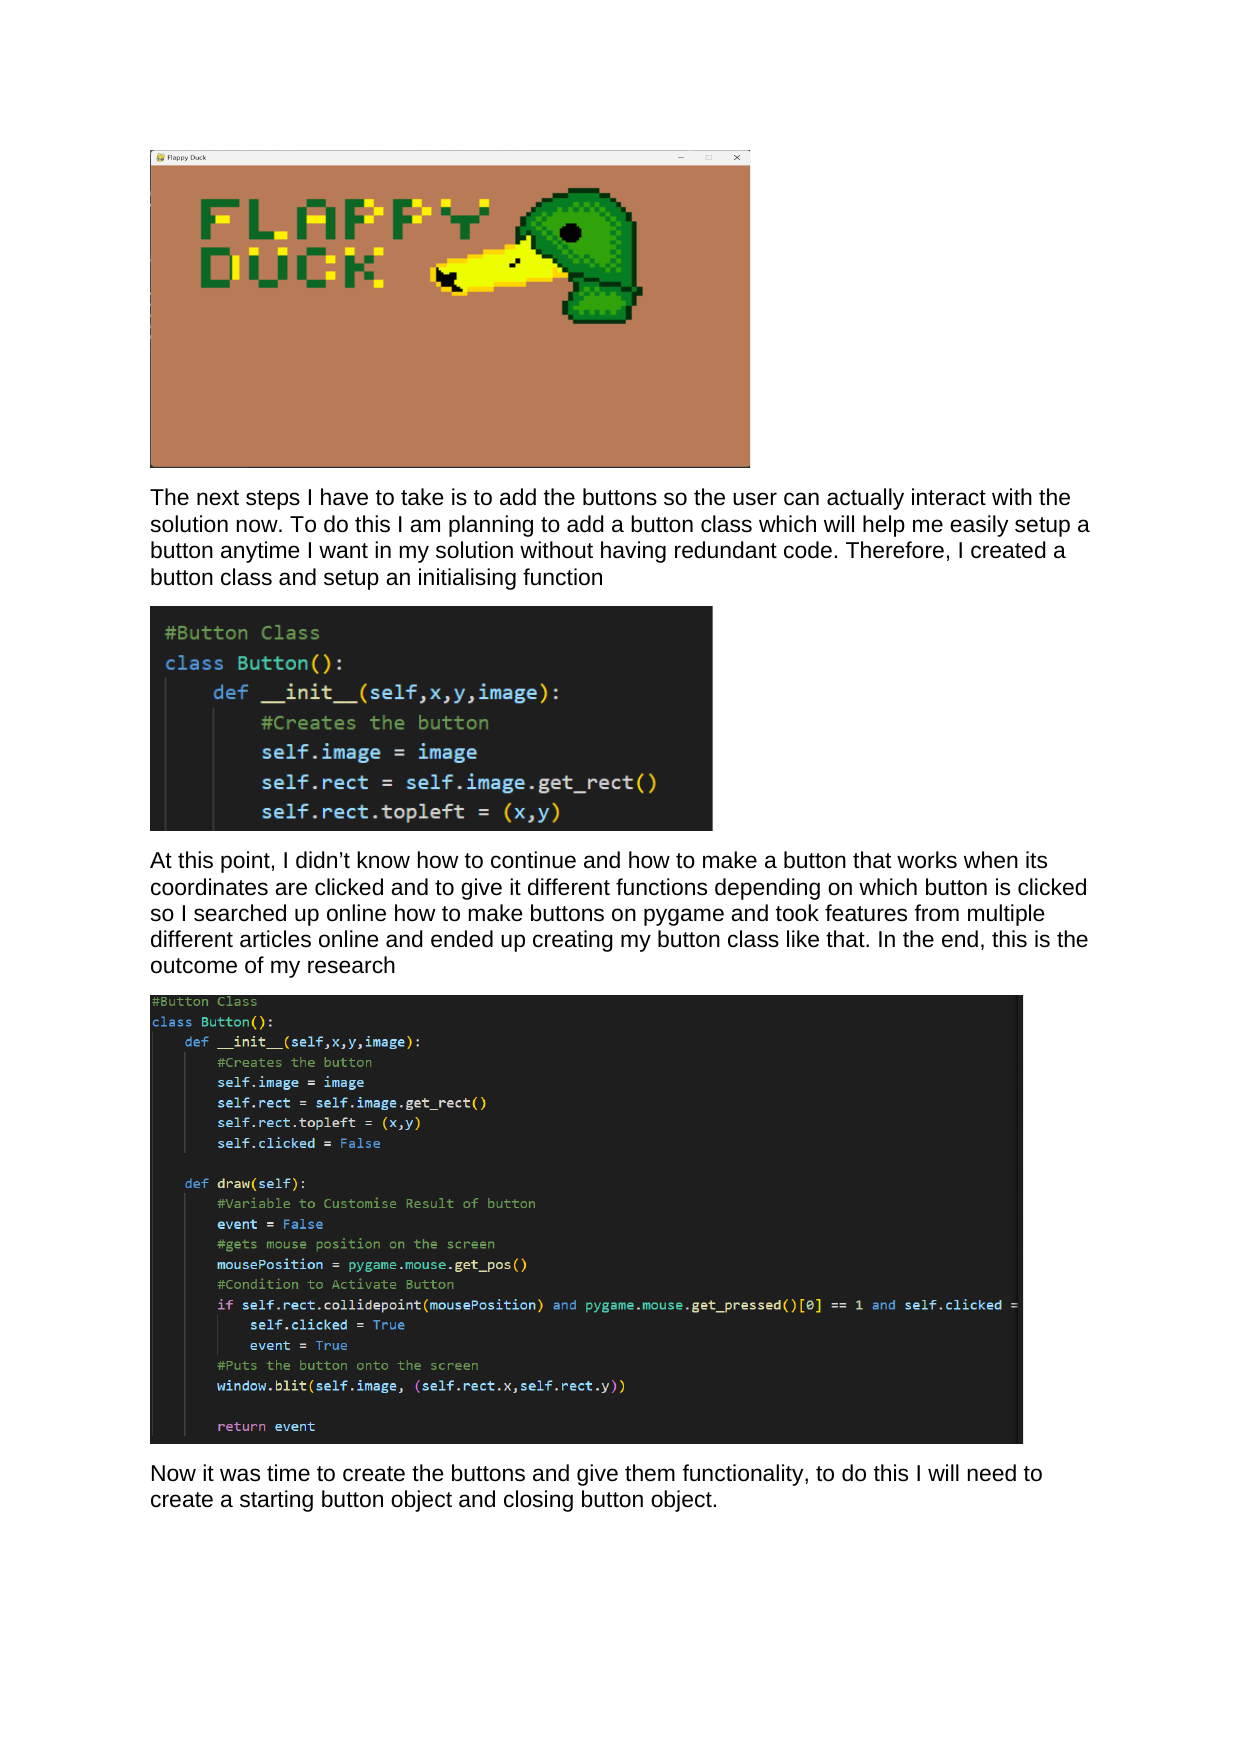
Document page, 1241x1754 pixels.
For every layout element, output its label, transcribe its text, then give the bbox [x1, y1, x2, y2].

picture [150, 606, 713, 831]
picture [150, 995, 1024, 1444]
text Now it was time to create the buttons and give them functionality, to do this I will need to create a starting button object and closing button object. [150, 1460, 1090, 1513]
picture [150, 150, 751, 468]
text The next steps I have to take is to add the buttons so the user can actually interact with the solution now. To do this I am planning to add a button class which will help me easily setup a button anytime I want in my solution without having redundant code. Therefore, I created a button class and setup an initialising function [150, 484, 1090, 590]
text At this point, I didn’t know how to continue and how to make a button that works when its coordinates are clicked and to give it different functions depending on which button is clicked so I searched up online how to make buttons on pygame and took features from multiple different articles online and ended up creating my button class like that. In the end, this is the outcome of my research [150, 847, 1090, 979]
